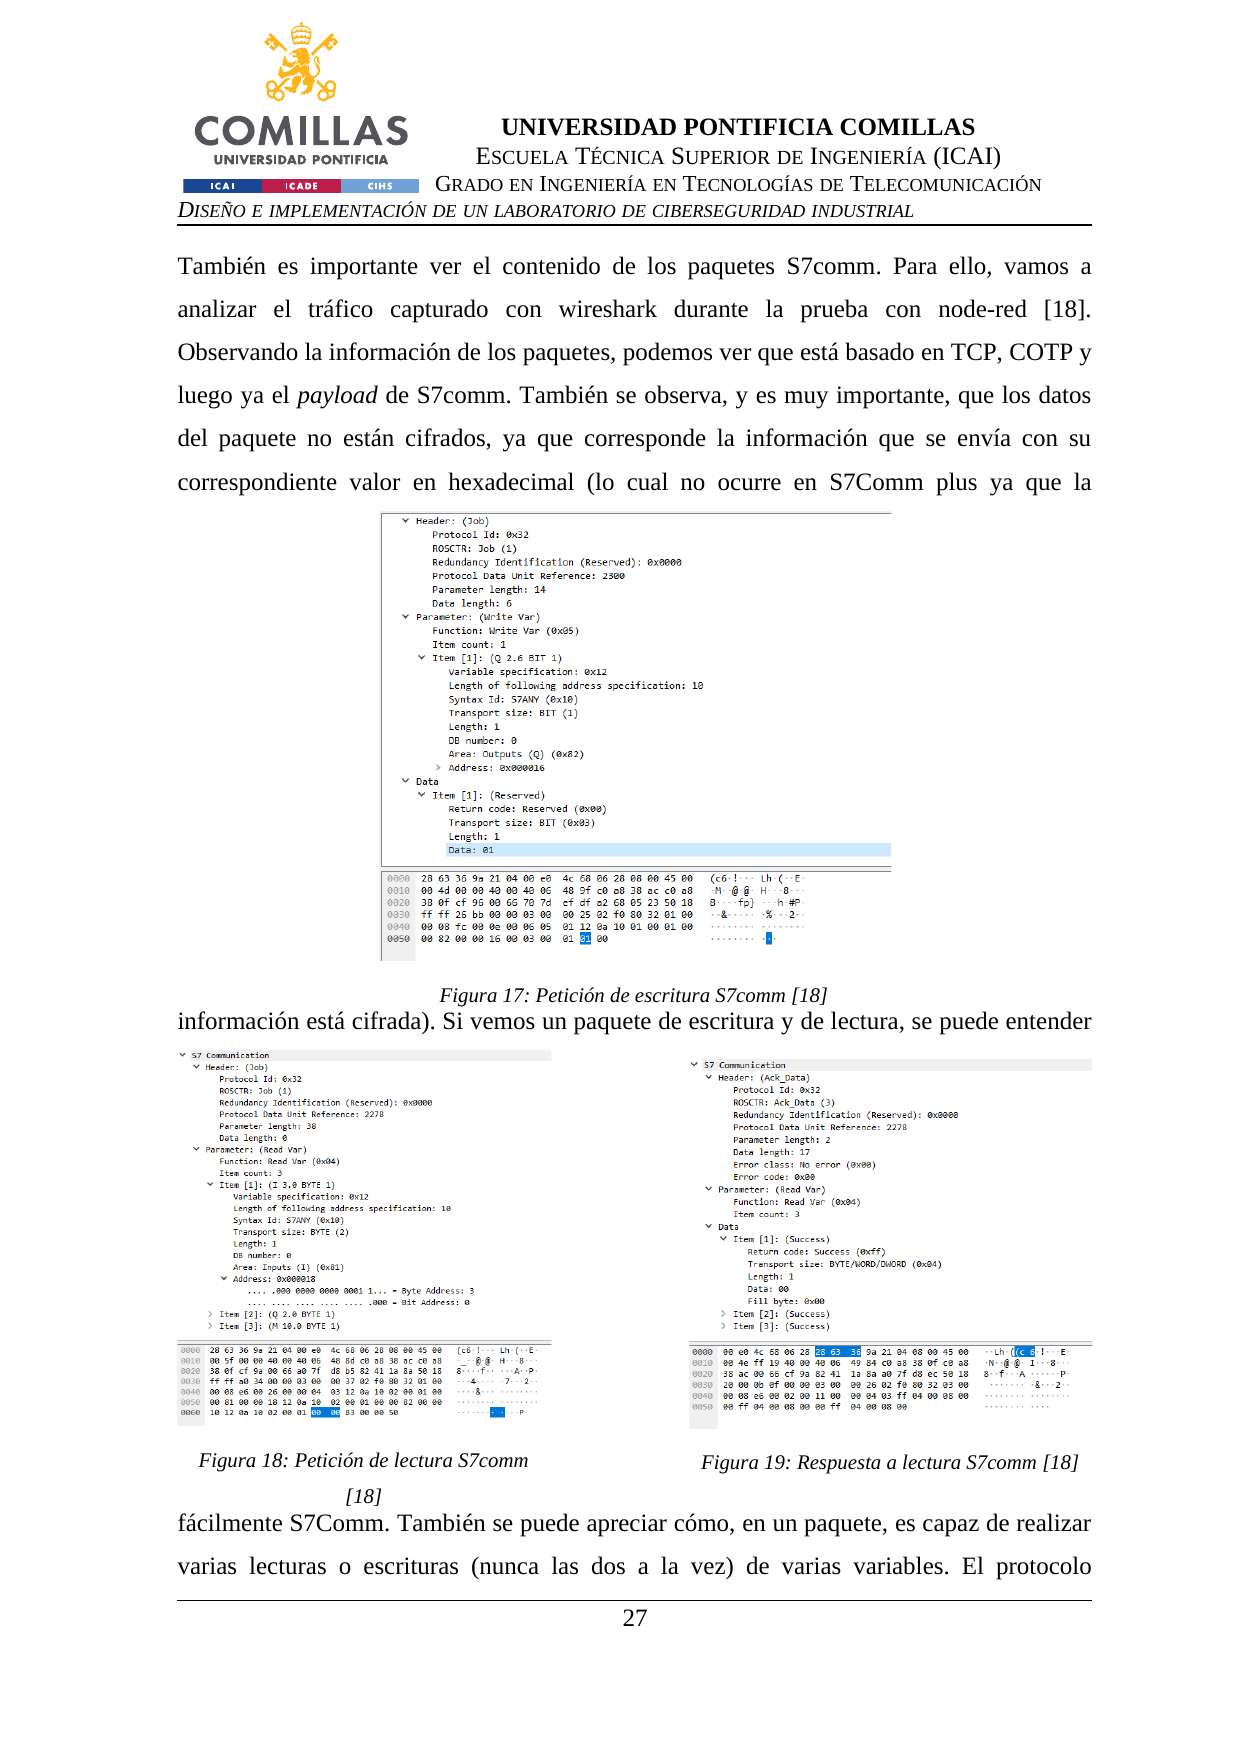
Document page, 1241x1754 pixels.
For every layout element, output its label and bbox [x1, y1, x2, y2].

picture [689, 1059, 1093, 1429]
picture [177, 1050, 552, 1426]
text [177, 251, 1092, 1579]
picture [378, 511, 892, 961]
